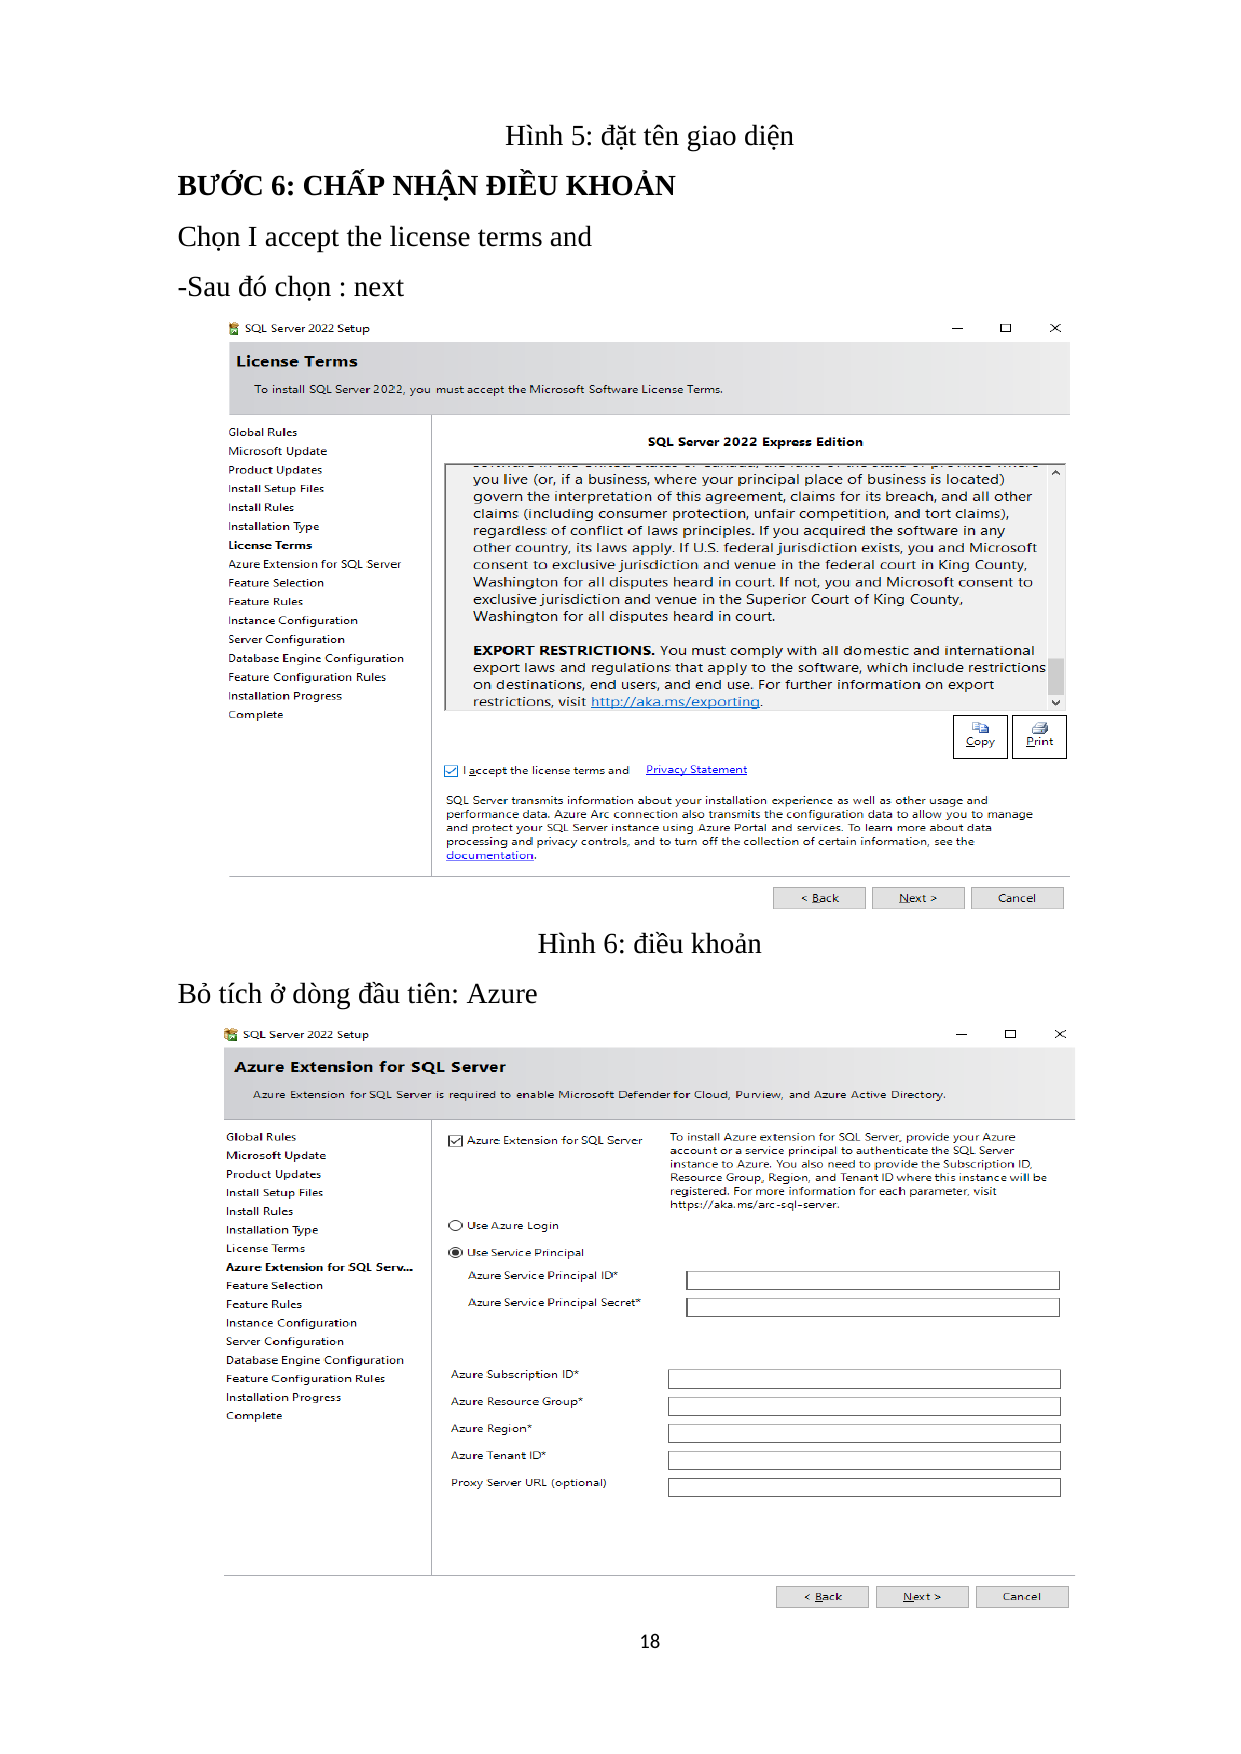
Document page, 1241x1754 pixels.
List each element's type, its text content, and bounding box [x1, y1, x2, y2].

text BƯỚC 6: CHẤP NHẬN ĐIỀU KHOẢN [177, 168, 1122, 202]
text Hình 6: điều khoản [177, 926, 1122, 959]
picture [229, 319, 1070, 914]
text Chọn I accept the license terms and [177, 219, 1122, 252]
text -Sau đó chọn : next [177, 269, 1122, 303]
picture [224, 1026, 1076, 1610]
text Hình 5: đặt tên giao diện [177, 118, 1122, 152]
text Bỏ tích ở dòng đầu tiên: Azure [177, 976, 1122, 1010]
